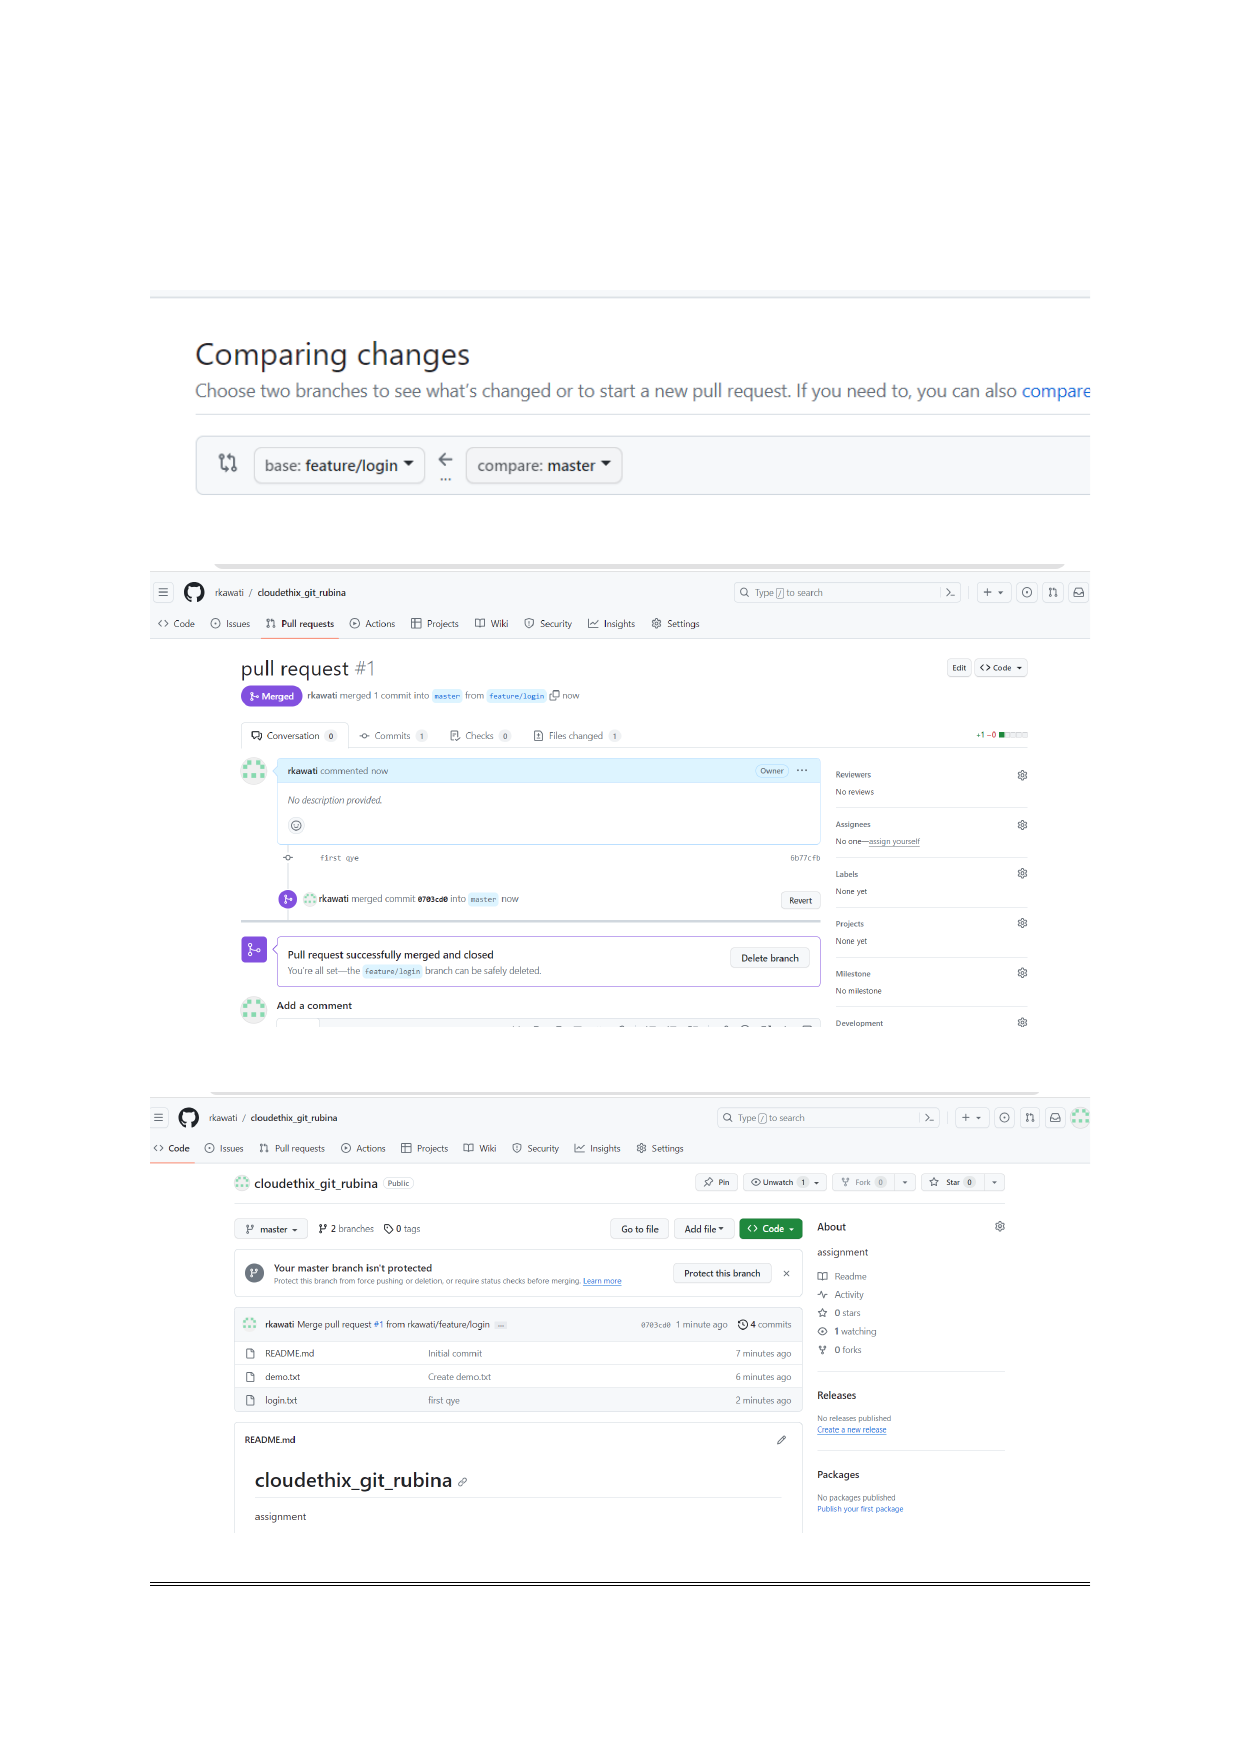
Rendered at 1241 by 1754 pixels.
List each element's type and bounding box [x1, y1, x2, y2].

picture [150, 290, 1091, 546]
picture [150, 564, 1091, 1027]
picture [150, 1092, 1091, 1533]
